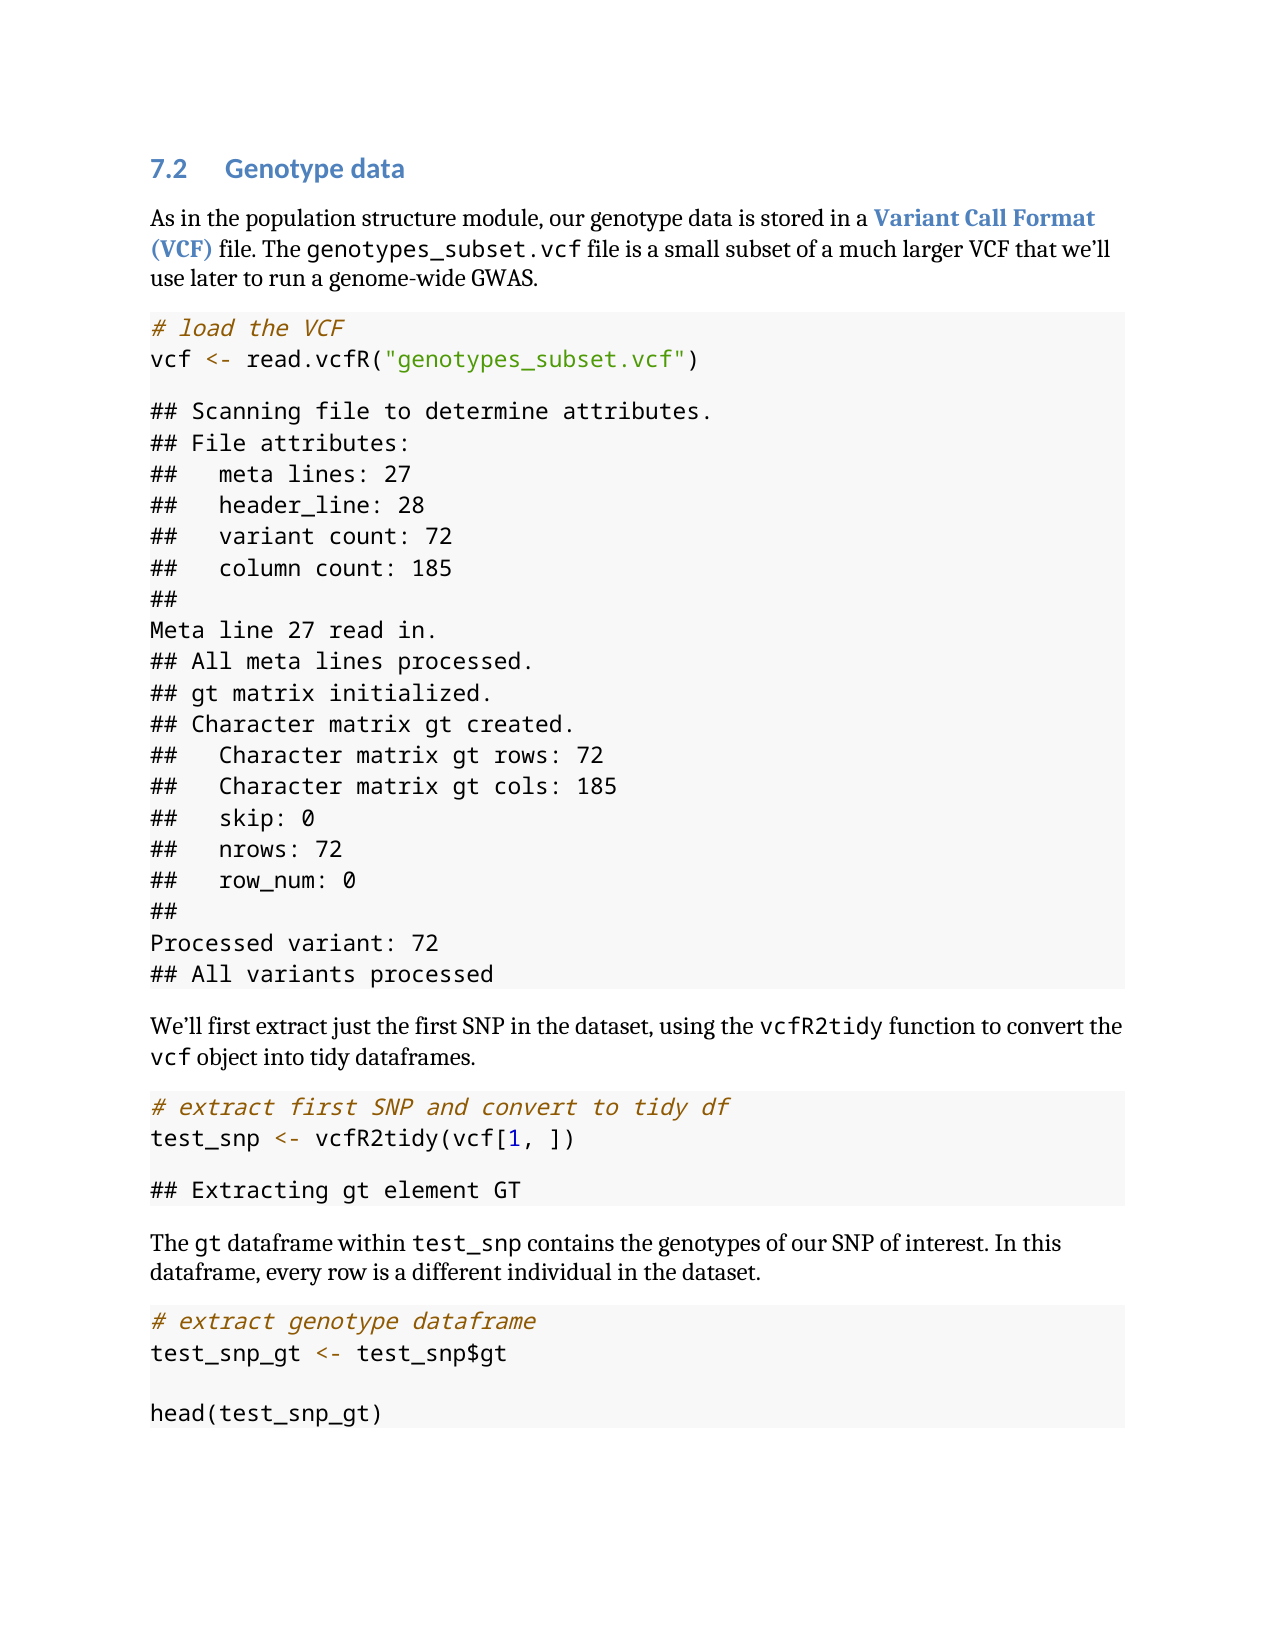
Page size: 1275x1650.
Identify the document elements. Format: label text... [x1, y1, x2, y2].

text As in the population structure module, our genotype data is stored in a Variant Call Format (VCF) file. The genotypes_subset.vcf file is a small subset of a much larger VCF that we’ll use later to run a genome-wide GWAS. [150, 204, 1125, 293]
text # extract first SNP and convert to tidy df test_snp <- vcfR2tidy(vcf[1, ]) [576, 1091, 1125, 1153]
subtitle 7.2 Genotype data [150, 150, 1125, 186]
text ## Extracting gt element GT [150, 1174, 1125, 1206]
text The gt dataframe within test_snp contains the genotypes of our SNP of interest. In this dataframe, every row is a different individual in the dataset. [150, 1226, 1125, 1286]
text ## Scanning file to determine attributes. ## File attributes: ## meta lines: 27 ## header_line: 28 ## variant count: 72 ## column count: 185 ## Meta line 27 read in. ## All meta lines processed. ## gt matrix initialized. ## Character matrix gt created. ## Character matrix gt rows: 72 ## Character matrix gt cols: 185 ## skip: 0 ## nrows: 72 ## row_num: 0 ## Processed variant: 72 ## All variants processed [150, 395, 1125, 989]
text We’ll first extract just the first SNP in the dataset, using the vcfR2tidy function to convert the vcf object into tidy dataframes. [150, 1010, 1125, 1072]
text # extract genotype dataframe test_snp_gt <- test_snp$gt head(test_snp_gt) [150, 1305, 1125, 1428]
text # load the VCF vcf <- read.vcfR("genotypes_subset.vcf") [342, 312, 1125, 374]
